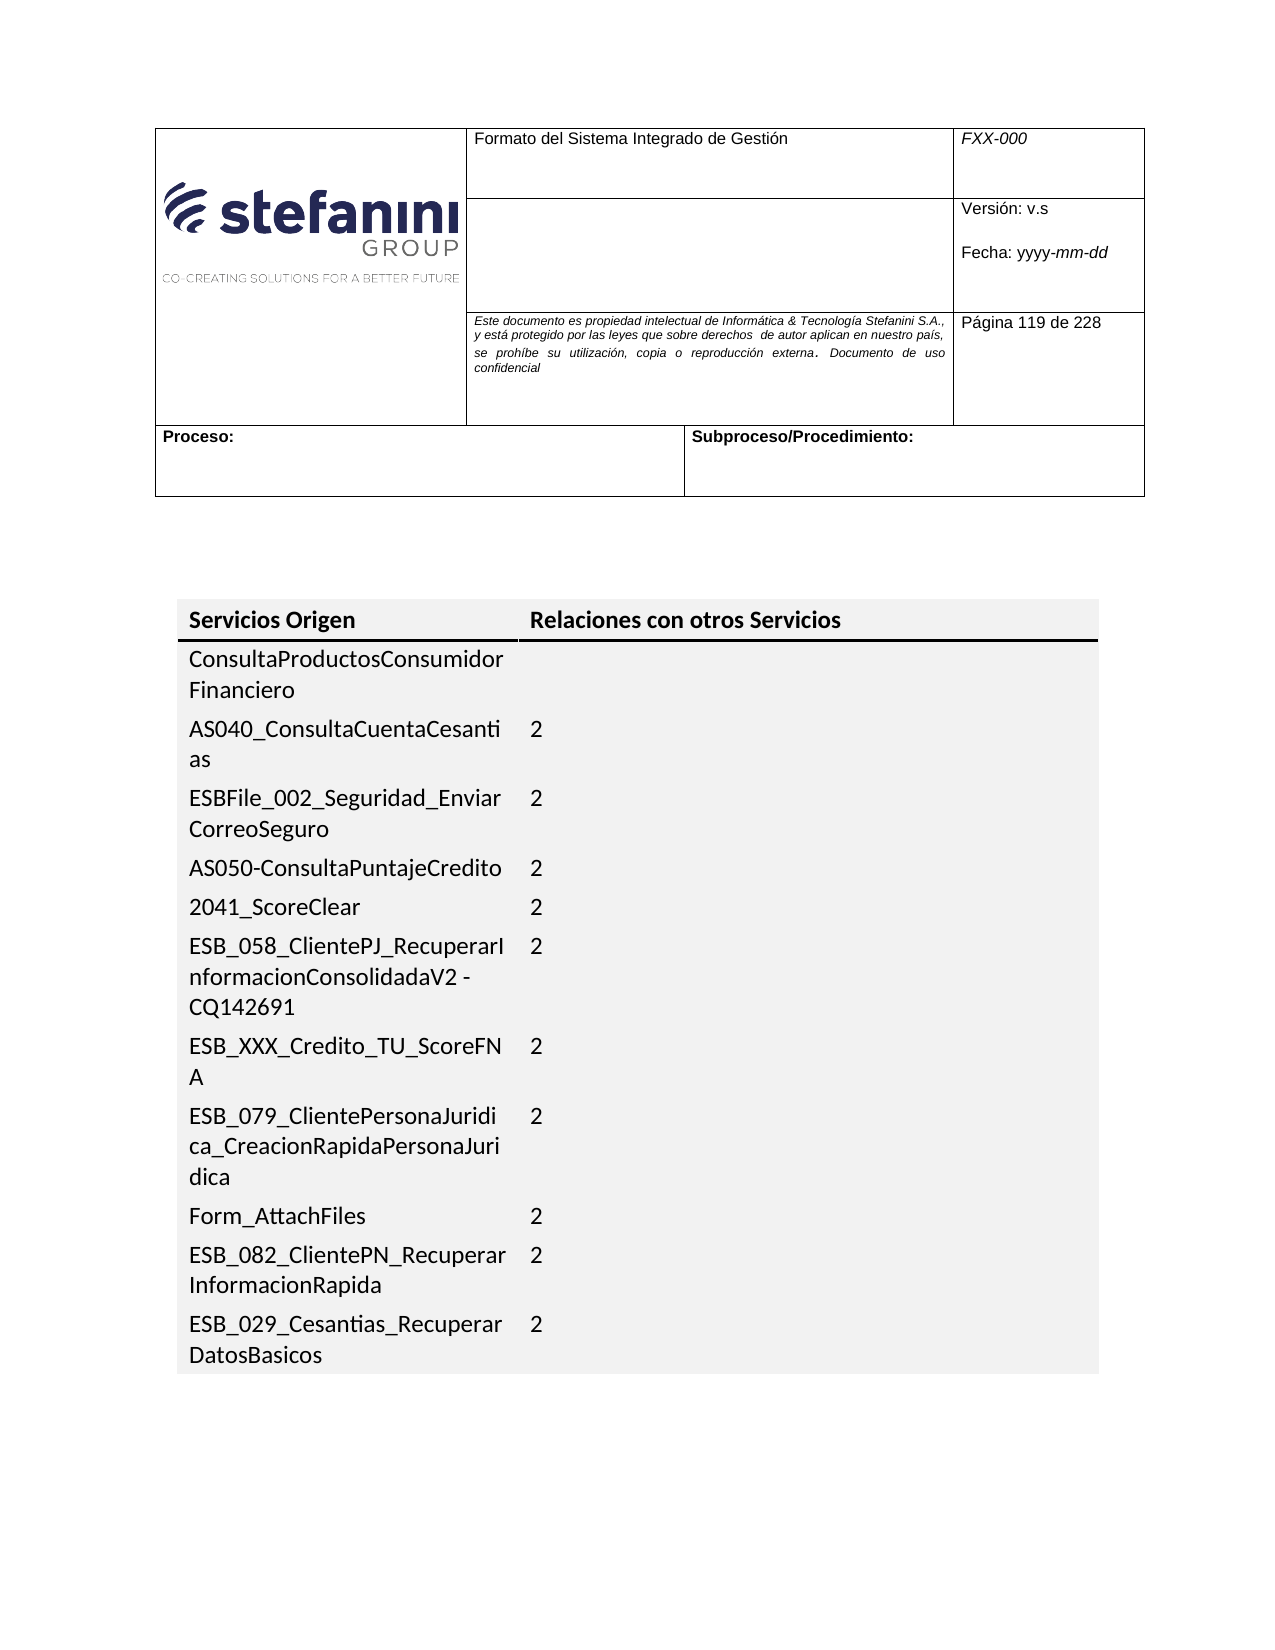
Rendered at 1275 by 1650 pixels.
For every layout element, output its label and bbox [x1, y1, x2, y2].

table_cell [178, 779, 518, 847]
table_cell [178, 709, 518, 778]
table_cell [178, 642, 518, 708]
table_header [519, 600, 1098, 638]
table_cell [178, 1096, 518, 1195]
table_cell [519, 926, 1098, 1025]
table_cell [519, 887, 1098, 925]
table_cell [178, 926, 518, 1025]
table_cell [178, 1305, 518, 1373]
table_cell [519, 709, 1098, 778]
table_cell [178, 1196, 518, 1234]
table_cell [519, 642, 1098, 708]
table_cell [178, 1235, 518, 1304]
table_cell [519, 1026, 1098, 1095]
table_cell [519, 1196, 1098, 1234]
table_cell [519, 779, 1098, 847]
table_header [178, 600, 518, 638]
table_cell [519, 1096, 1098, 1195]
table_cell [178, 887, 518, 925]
picture [162, 182, 460, 286]
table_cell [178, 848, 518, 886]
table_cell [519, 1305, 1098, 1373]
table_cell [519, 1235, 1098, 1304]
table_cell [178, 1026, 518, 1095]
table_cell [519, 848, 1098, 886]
